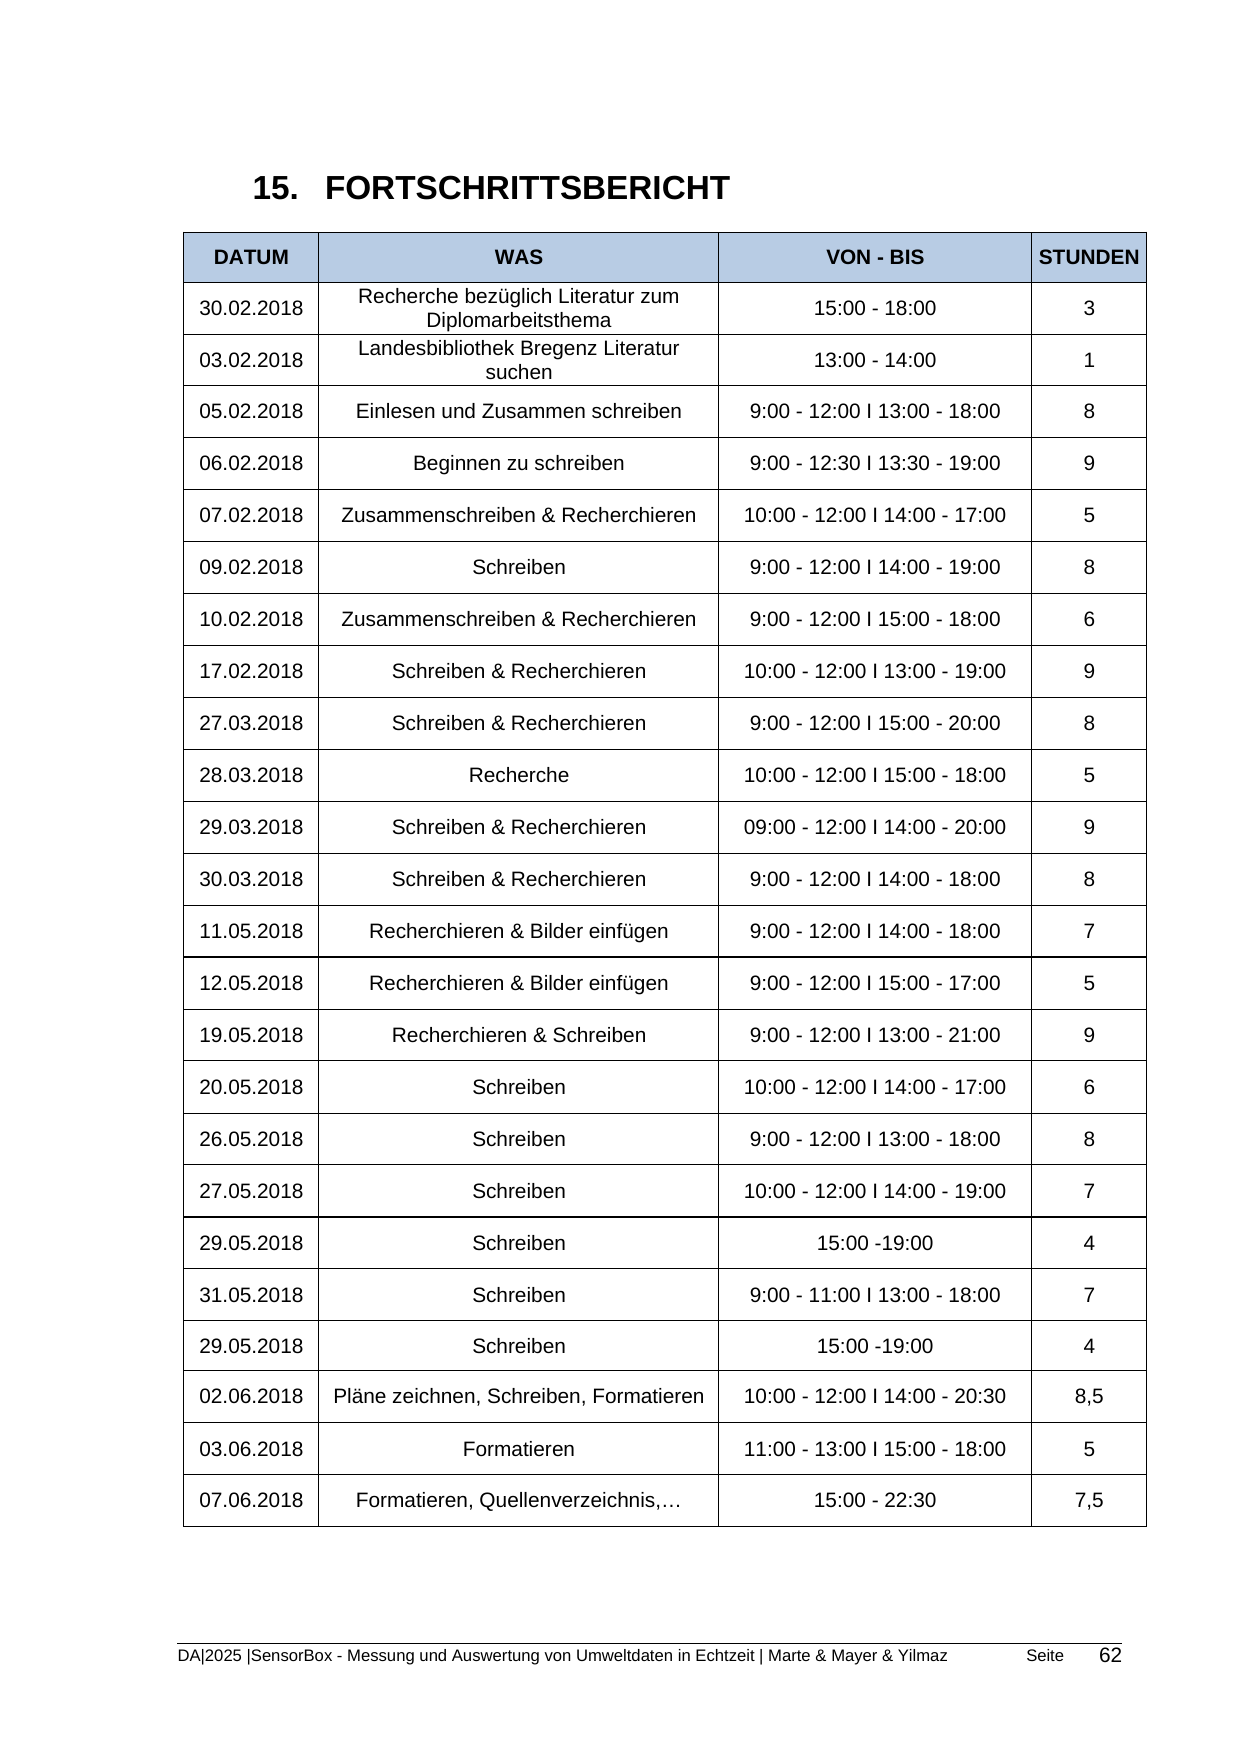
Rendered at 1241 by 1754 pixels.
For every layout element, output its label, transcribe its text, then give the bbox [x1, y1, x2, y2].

table_cell Beginnen zu schreiben [319, 438, 718, 489]
table_header WAS [319, 233, 718, 282]
table_cell 7 [1032, 1269, 1146, 1320]
table_cell 26.05.2018 [184, 1114, 318, 1164]
table_cell 03.02.2018 [184, 335, 318, 385]
table_cell 27.03.2018 [184, 698, 318, 748]
table_cell 5 [1032, 490, 1146, 541]
table_cell 8 [1032, 698, 1146, 748]
table_cell 8,5 [1032, 1371, 1146, 1422]
table_cell 10:00 - 12:00 I 15:00 - 18:00 [719, 750, 1031, 801]
table_cell 31.05.2018 [184, 1269, 318, 1320]
table_cell 6 [1032, 1061, 1146, 1112]
table_cell Schreiben [319, 1061, 718, 1112]
table_cell 8 [1032, 386, 1146, 437]
table_cell 9:00 - 12:00 I 15:00 - 17:00 [719, 958, 1031, 1008]
table_cell 9:00 - 11:00 I 13:00 - 18:00 [719, 1269, 1031, 1320]
table_cell 07.06.2018 [184, 1475, 318, 1526]
table_cell 12.05.2018 [184, 958, 318, 1008]
table_cell 9:00 - 12:00 I 15:00 - 18:00 [719, 594, 1031, 644]
table_cell 10:00 - 12:00 I 14:00 - 17:00 [719, 1061, 1031, 1112]
table_cell 9:00 - 12:00 I 14:00 - 18:00 [719, 906, 1031, 956]
table_cell 10:00 - 12:00 I 14:00 - 20:30 [719, 1371, 1031, 1422]
table_cell 9 [1032, 646, 1146, 697]
table_cell 9:00 - 12:00 I 13:00 - 18:00 [719, 1114, 1031, 1164]
table_cell 30.02.2018 [184, 283, 318, 333]
table_cell 10:00 - 12:00 I 13:00 - 19:00 [719, 646, 1031, 697]
table_cell 20.05.2018 [184, 1061, 318, 1112]
table_cell 29.03.2018 [184, 802, 318, 852]
table_cell 7,5 [1032, 1475, 1146, 1526]
table_cell 29.05.2018 [184, 1218, 318, 1268]
table_cell 9:00 - 12:00 I 14:00 - 18:00 [719, 854, 1031, 904]
table_cell 4 [1032, 1321, 1146, 1370]
table_cell 9:00 - 12:00 I 13:00 - 18:00 [719, 386, 1031, 437]
table_cell 1 [1032, 335, 1146, 385]
table_cell 8 [1032, 1114, 1146, 1164]
table_cell Recherchieren & Bilder einfügen [319, 906, 718, 956]
table_cell 10:00 - 12:00 I 14:00 - 19:00 [719, 1165, 1031, 1216]
table_cell 10.02.2018 [184, 594, 318, 644]
table_cell Recherche bezüglich Literatur zum Diplomarbeitsthema [319, 283, 718, 333]
table_cell Pläne zeichnen, Schreiben, Formatieren [319, 1371, 718, 1422]
table_cell 9:00 - 12:00 I 15:00 - 20:00 [719, 698, 1031, 748]
table_cell 07.02.2018 [184, 490, 318, 541]
table_cell Schreiben [319, 1321, 718, 1370]
table_cell Recherchieren & Bilder einfügen [319, 958, 718, 1008]
table_cell 15:00 - 18:00 [719, 283, 1031, 333]
table_cell Recherchieren & Schreiben [319, 1010, 718, 1060]
table_cell Formatieren, Quellenverzeichnis,… [319, 1475, 718, 1526]
table_cell 9 [1032, 1010, 1146, 1060]
table_cell Schreiben [319, 1269, 718, 1320]
table_cell 7 [1032, 906, 1146, 956]
table_cell 13:00 - 14:00 [719, 335, 1031, 385]
subtitle Fortschrittsbericht [252, 168, 1122, 207]
table_cell 10:00 - 12:00 I 14:00 - 17:00 [719, 490, 1031, 541]
table_cell Recherche [319, 750, 718, 801]
table_cell 5 [1032, 750, 1146, 801]
table_cell 8 [1032, 542, 1146, 593]
table_cell 3 [1032, 283, 1146, 333]
table_cell 06.02.2018 [184, 438, 318, 489]
table_cell 4 [1032, 1218, 1146, 1268]
table_cell Zusammenschreiben & Recherchieren [319, 490, 718, 541]
table_cell 30.03.2018 [184, 854, 318, 904]
table_cell Zusammenschreiben & Recherchieren [319, 594, 718, 644]
table_cell 27.05.2018 [184, 1165, 318, 1216]
table_cell Schreiben & Recherchieren [319, 854, 718, 904]
table_cell 9:00 - 12:30 I 13:30 - 19:00 [719, 438, 1031, 489]
table_cell 19.05.2018 [184, 1010, 318, 1060]
table_cell Landesbibliothek Bregenz Literatur suchen [319, 335, 718, 385]
table_cell 15:00 -19:00 [719, 1218, 1031, 1268]
table_cell 28.03.2018 [184, 750, 318, 801]
table_cell Schreiben & Recherchieren [319, 646, 718, 697]
table_cell 8 [1032, 854, 1146, 904]
table_cell Einlesen und Zusammen schreiben [319, 386, 718, 437]
table_header STUNDEN [1032, 233, 1146, 282]
table_cell 29.05.2018 [184, 1321, 318, 1370]
table_cell Schreiben [319, 1114, 718, 1164]
table_cell Schreiben & Recherchieren [319, 698, 718, 748]
table_cell 9:00 - 12:00 I 14:00 - 19:00 [719, 542, 1031, 593]
table_cell Schreiben & Recherchieren [319, 802, 718, 852]
table_cell 5 [1032, 1423, 1146, 1474]
table_cell 6 [1032, 594, 1146, 644]
table_cell Schreiben [319, 1165, 718, 1216]
table_cell 02.06.2018 [184, 1371, 318, 1422]
table_cell Schreiben [319, 1218, 718, 1268]
table_cell 15:00 - 22:30 [719, 1475, 1031, 1526]
table_cell 5 [1032, 958, 1146, 1008]
table_header DATUM [184, 233, 318, 282]
table_cell 9:00 - 12:00 I 13:00 - 21:00 [719, 1010, 1031, 1060]
table_cell Schreiben [319, 542, 718, 593]
table_cell 05.02.2018 [184, 386, 318, 437]
table_cell 17.02.2018 [184, 646, 318, 697]
table_cell 7 [1032, 1165, 1146, 1216]
table_cell 09.02.2018 [184, 542, 318, 593]
table_cell 9 [1032, 802, 1146, 852]
table_header VON - BIS [719, 233, 1031, 282]
table_cell 03.06.2018 [184, 1423, 318, 1474]
table_cell 11.05.2018 [184, 906, 318, 956]
table_cell 09:00 - 12:00 I 14:00 - 20:00 [719, 802, 1031, 852]
table_cell Formatieren [319, 1423, 718, 1474]
table_cell 9 [1032, 438, 1146, 489]
table_cell 11:00 - 13:00 I 15:00 - 18:00 [719, 1423, 1031, 1474]
table_cell 15:00 -19:00 [719, 1321, 1031, 1370]
